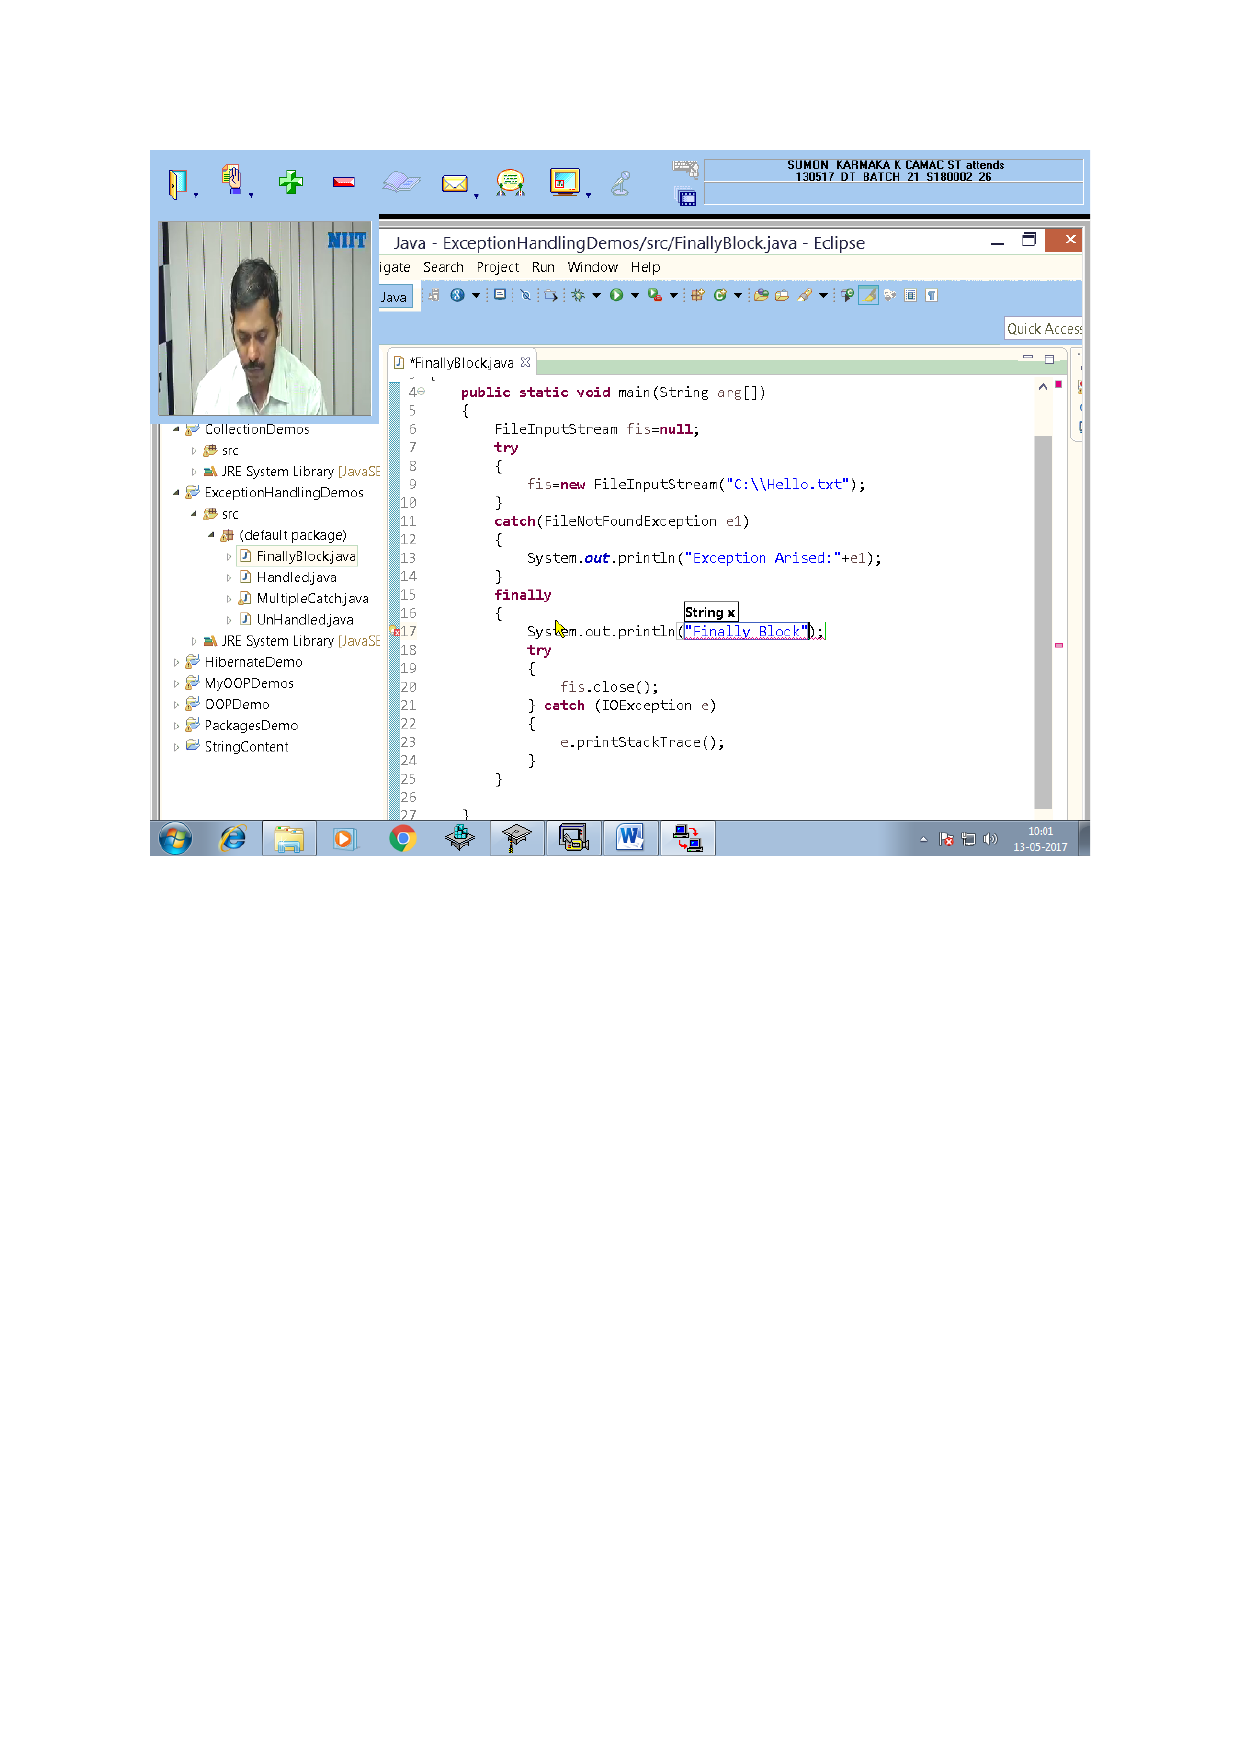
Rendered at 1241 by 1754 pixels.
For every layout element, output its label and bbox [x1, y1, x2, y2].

picture [150, 150, 1091, 856]
